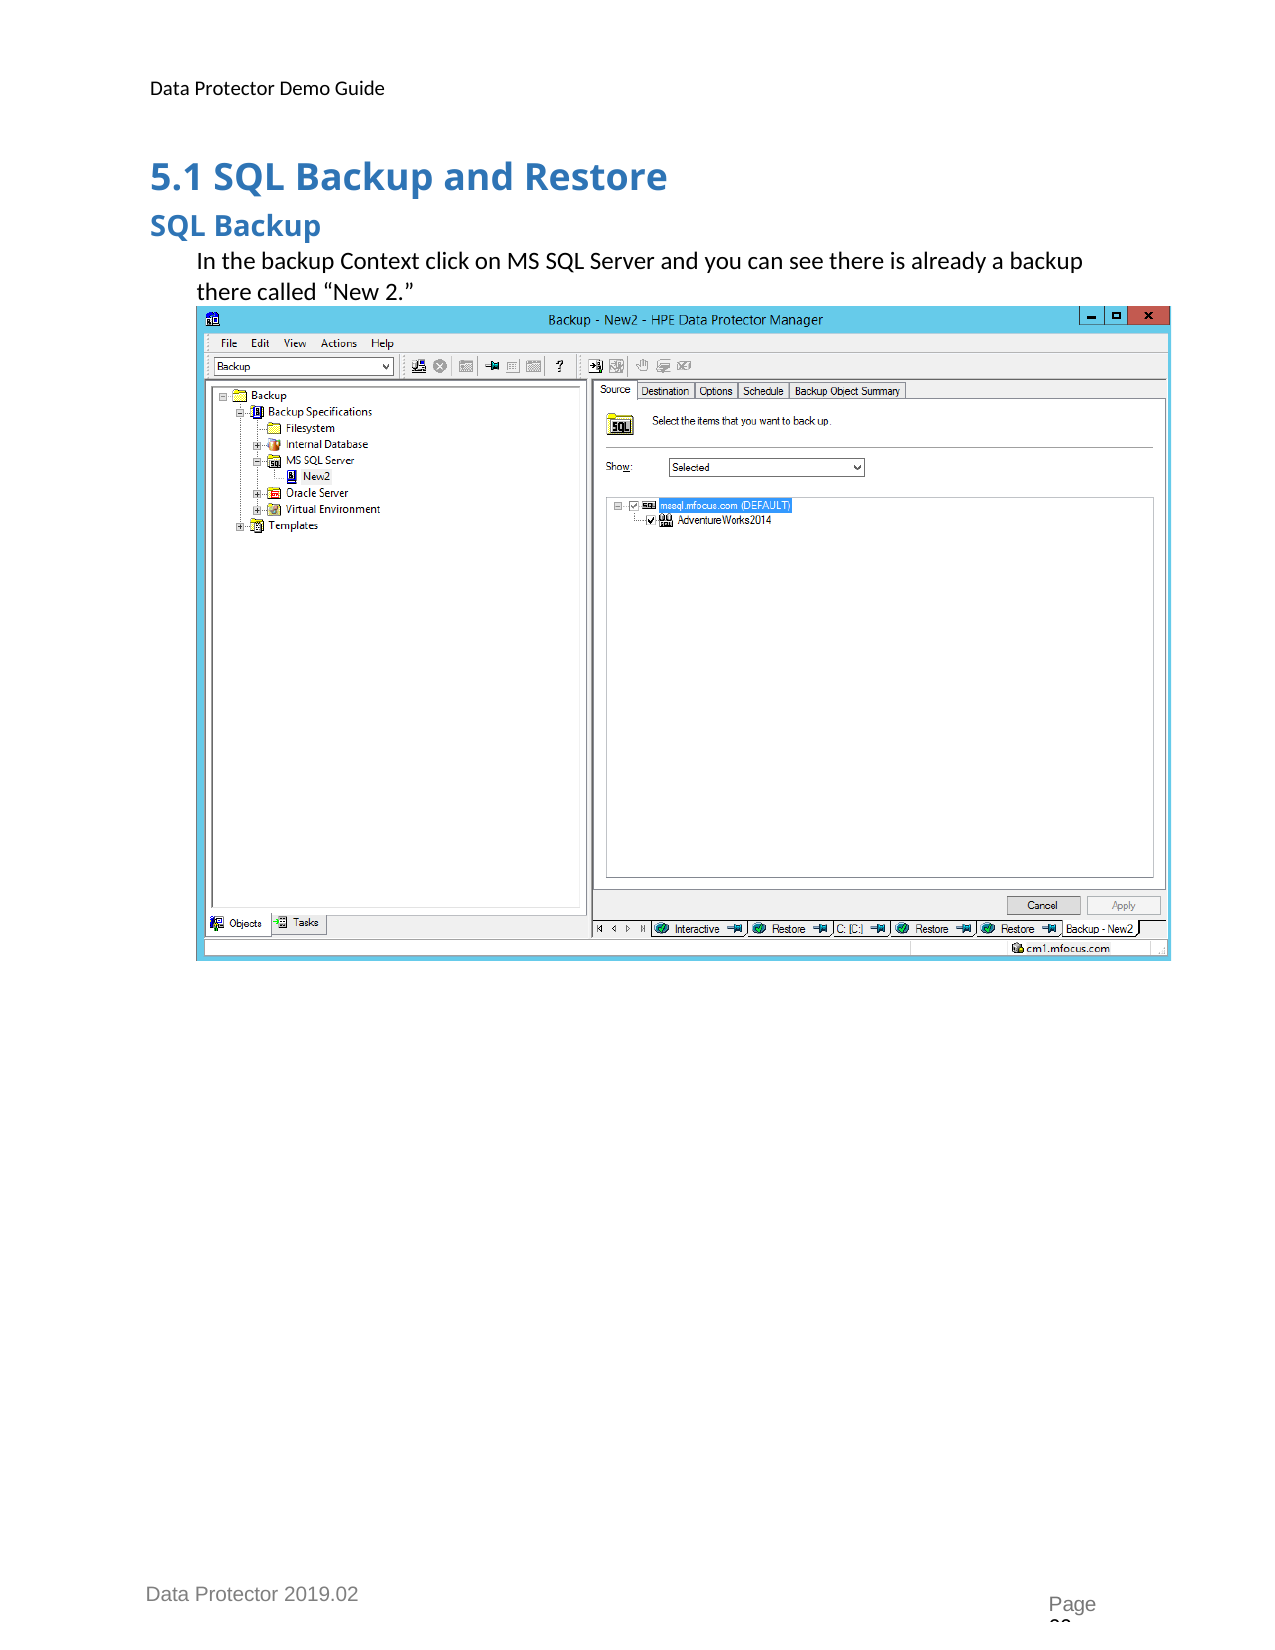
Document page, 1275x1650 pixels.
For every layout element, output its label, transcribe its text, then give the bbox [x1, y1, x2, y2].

subtitle SQL Backup [150, 205, 1125, 245]
subtitle 5.1 SQL Backup and Restore [150, 150, 1125, 201]
text In the backup Context click on MS SQL Server and you can see there is already a backup there called “New 2.” [196, 245, 1125, 306]
picture [196, 306, 1172, 961]
